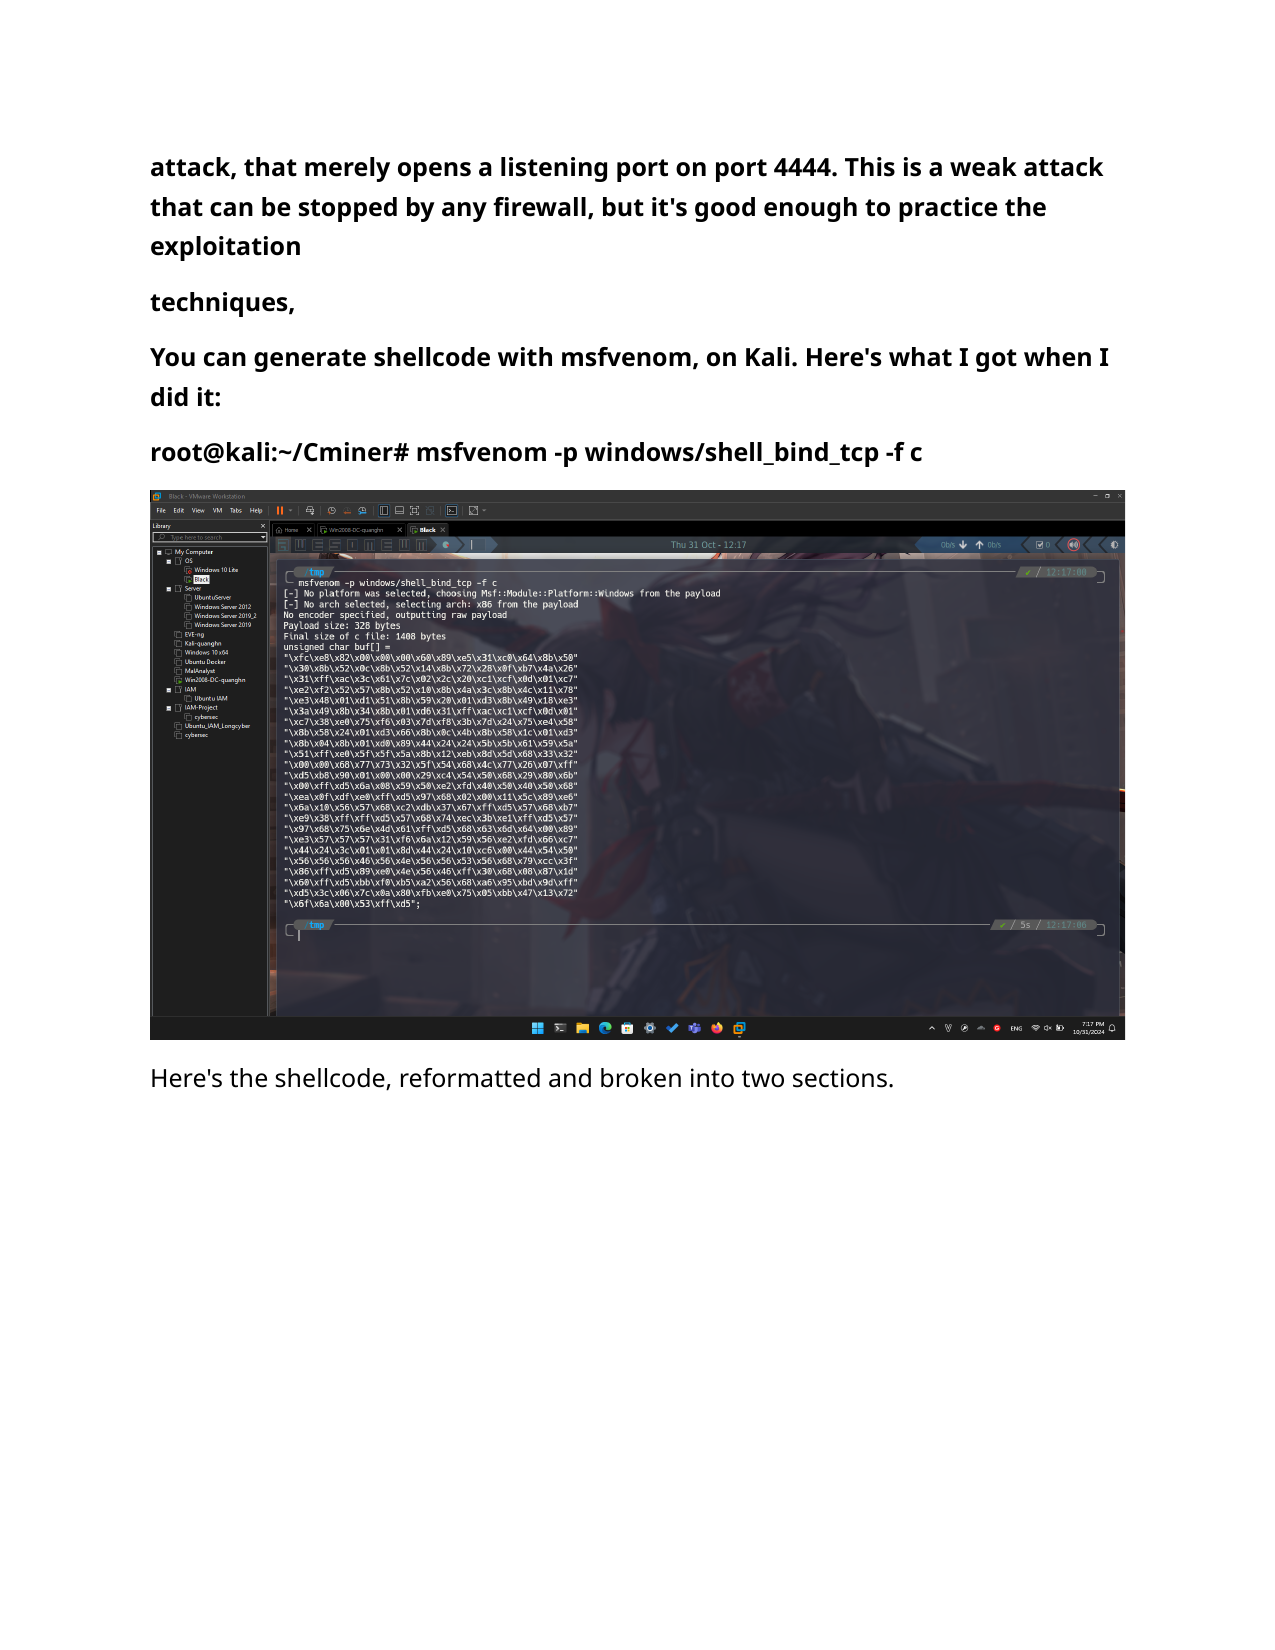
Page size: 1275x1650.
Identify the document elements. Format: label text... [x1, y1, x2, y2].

text You can generate shellcode with msfvenom, on Kali. Here's what I got when I did it: [150, 340, 1125, 413]
text root@kali:~/Cminer# msfvenom -p windows/shell_bind_tcp -f c [150, 435, 1125, 469]
picture [150, 490, 1125, 1040]
text attack, that merely opens a listening port on port 4444. This is a weak attack that can be stopped by any firewall, but it's good enough to practice the exploitation [150, 150, 1125, 262]
text Here's the shellcode, reformatted and broken into two sections. [150, 1061, 1125, 1095]
text techniques, [150, 284, 1125, 318]
